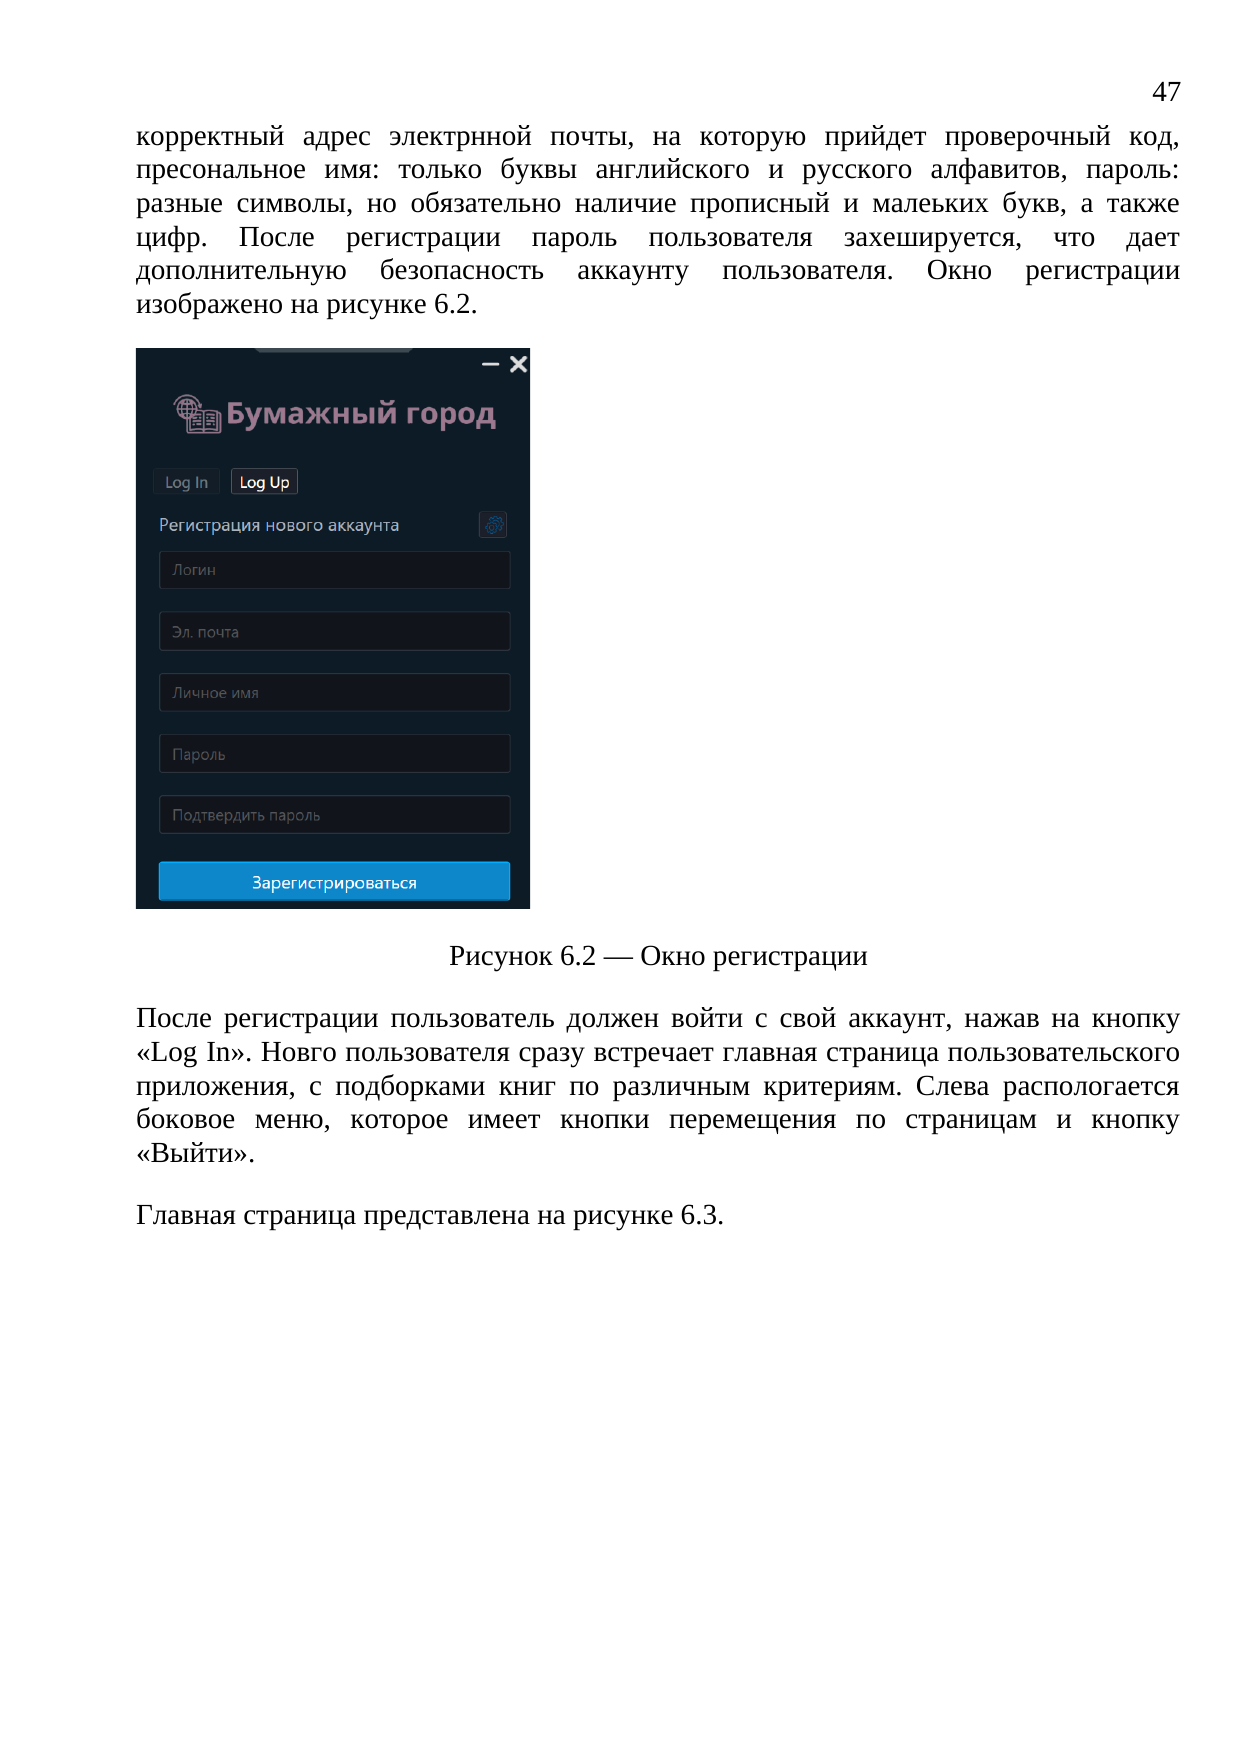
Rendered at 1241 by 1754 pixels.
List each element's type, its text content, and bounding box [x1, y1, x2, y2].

text После регистрации пользователь должен войти с свой аккаунт, нажав на кнопку «Log In». Новго пользователя сразу встречает главная страница пользовательского приложения, с подборками книг по различным критериям. Слева распологается боковое меню, которое имеет кнопки перемещения по страницам и кнопку «Выйти». [136, 1001, 1181, 1168]
text Рисунок 6.2 — Окно регистрации [136, 938, 1181, 971]
picture [135, 348, 531, 909]
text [136, 118, 1181, 319]
text Главная страница представлена на рисунке 6.3. [136, 1197, 1181, 1231]
